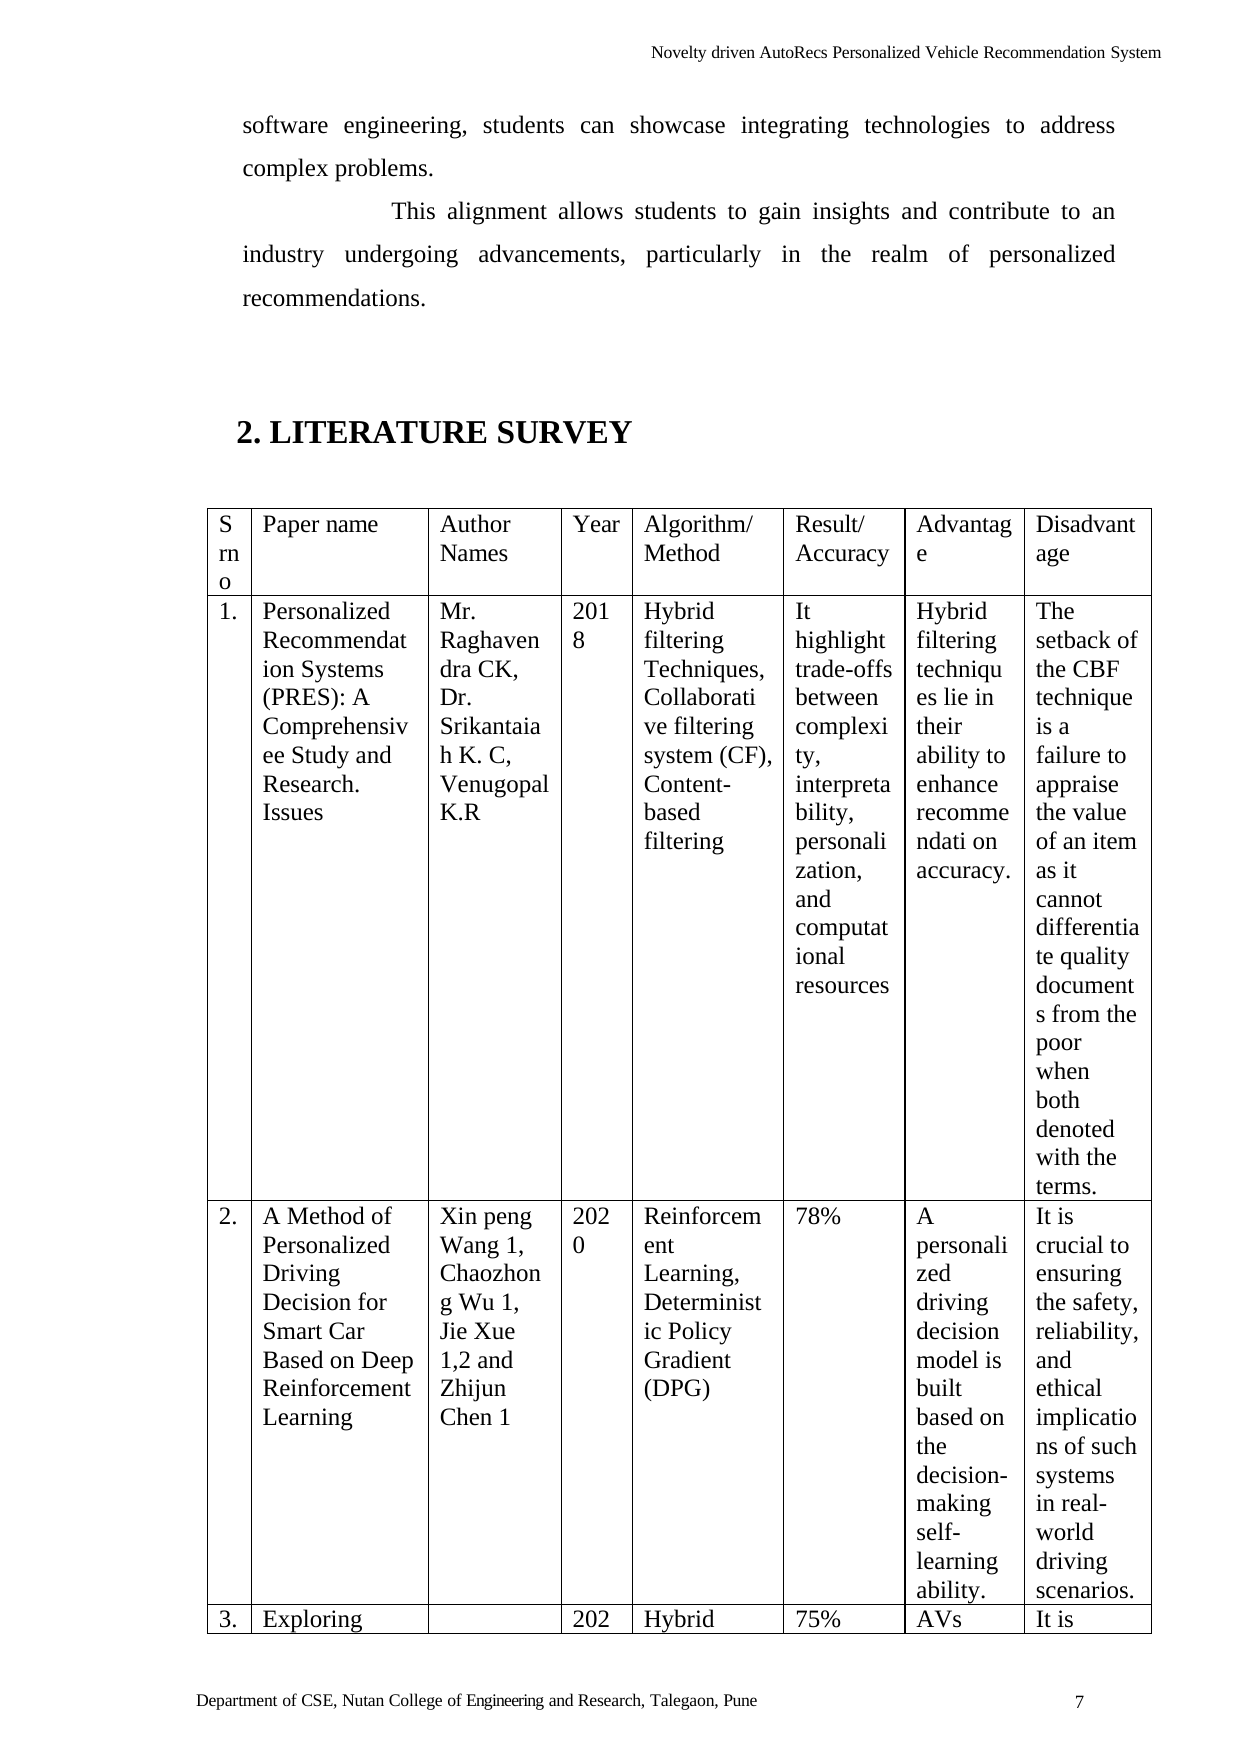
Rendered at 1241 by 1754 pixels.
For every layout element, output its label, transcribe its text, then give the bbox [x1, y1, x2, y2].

table_cell 2020 [562, 1605, 632, 1633]
table_header Author Names [429, 509, 561, 595]
table_header Result/ Accuracy [784, 509, 904, 595]
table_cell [429, 1605, 561, 1633]
table_cell 78% [784, 1201, 904, 1603]
table_header Algorithm/ Method [633, 509, 783, 595]
table_header Year [562, 509, 632, 595]
table_cell 2018 [562, 596, 632, 1200]
table_cell Personalized Recommendat ion Systems (PRES): A Comprehensivee Study and Research. Issues [252, 596, 428, 1200]
table_cell Hybrid filtering Techniques, Collaborati ve filtering system (CF), Content- based filtering [633, 596, 783, 1200]
table_cell It is crucial to ensuring the safety, reliability, and ethical implications of such systems in real-world driving scenarios. [1025, 1201, 1151, 1603]
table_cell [633, 1605, 783, 1633]
table_cell 2020 [562, 1201, 632, 1603]
table_cell It highlight trade-offs between complexity, interpretability, personalization, and computational resources [784, 596, 904, 1200]
table_cell Mr. Raghavendra CK, Dr. Srikantaiah K. C, Venugopal K.R [429, 596, 561, 1200]
subtitle 2. LITERATURE SURVEY [236, 412, 1152, 450]
table_cell Hybrid filtering techniques lie in their ability to enhance recommendati on accuracy. [906, 596, 1024, 1200]
table_header Advantage [906, 509, 1024, 595]
table_cell 2. [208, 1201, 251, 1603]
table_cell A Method of Personalized Driving Decision for Smart Car Based on Deep Reinforcement Learning [252, 1201, 428, 1603]
text This alignment allows students to gain insights and contribute to an industry undergoing advancements, particularly in the realm of personalized recommendations. [242, 196, 1116, 311]
table_header Paper name [252, 509, 428, 595]
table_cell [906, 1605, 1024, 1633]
table_cell The setback of the CBF technique is a failure to appraise the value of an item as it cannot differentiate quality documents from the poor when both denoted with the terms. [1025, 596, 1151, 1200]
table_header Disadvantage [1025, 509, 1151, 595]
table_cell 75% [784, 1605, 904, 1633]
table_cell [1025, 1605, 1151, 1633]
table_cell 3. [208, 1605, 251, 1633]
table_cell 1. [208, 596, 251, 1200]
table_cell Reinforcem ent Learning, Determinist ic Policy Gradient (DPG) [633, 1201, 783, 1603]
table_cell Xin peng Wang 1, Chaozhong Wu 1, Jie Xue 1,2 and Zhijun Chen 1 [429, 1201, 561, 1603]
table_header Srno [208, 509, 251, 595]
table_cell A personalized driving decision model is built based on the decision- making self- learning ability. [906, 1201, 1024, 1603]
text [242, 110, 1116, 182]
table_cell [252, 1605, 428, 1633]
